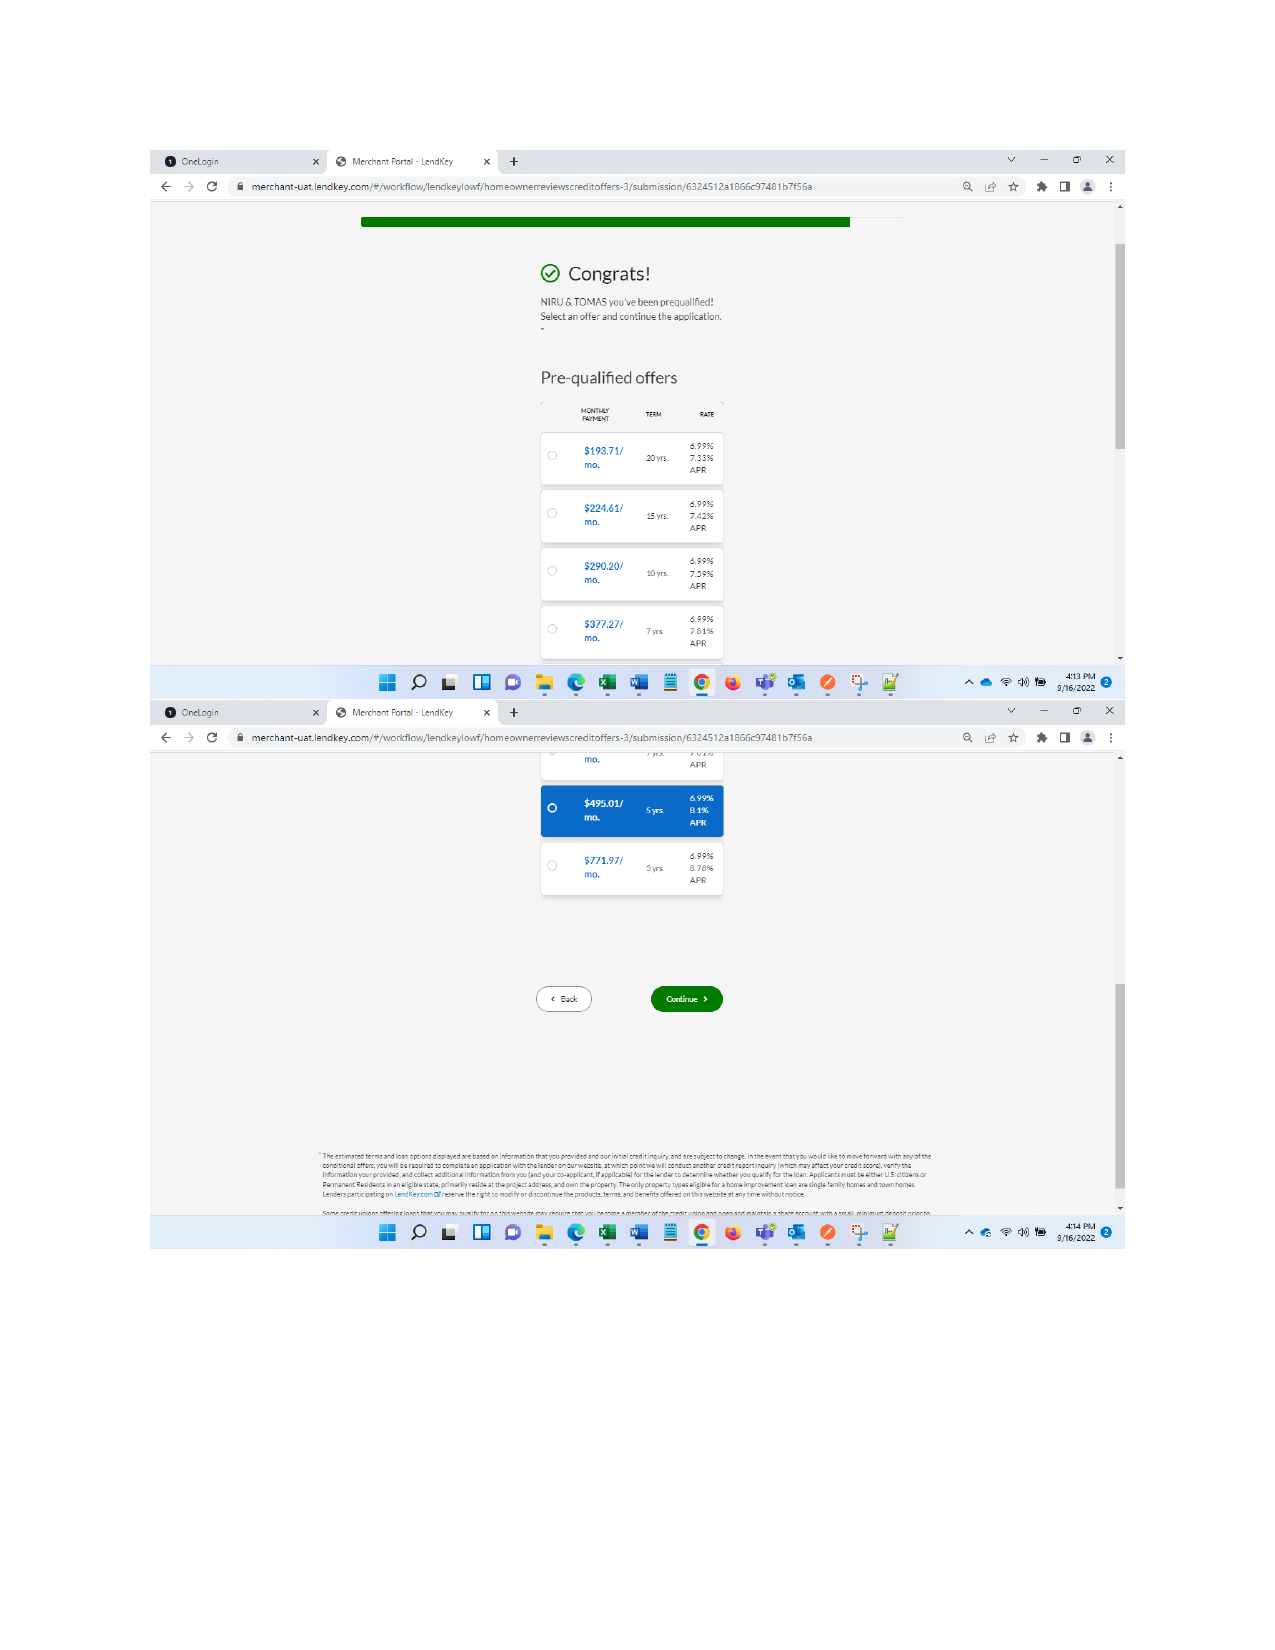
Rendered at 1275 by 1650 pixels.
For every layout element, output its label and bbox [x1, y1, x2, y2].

picture [150, 700, 1125, 1249]
picture [150, 150, 1125, 699]
